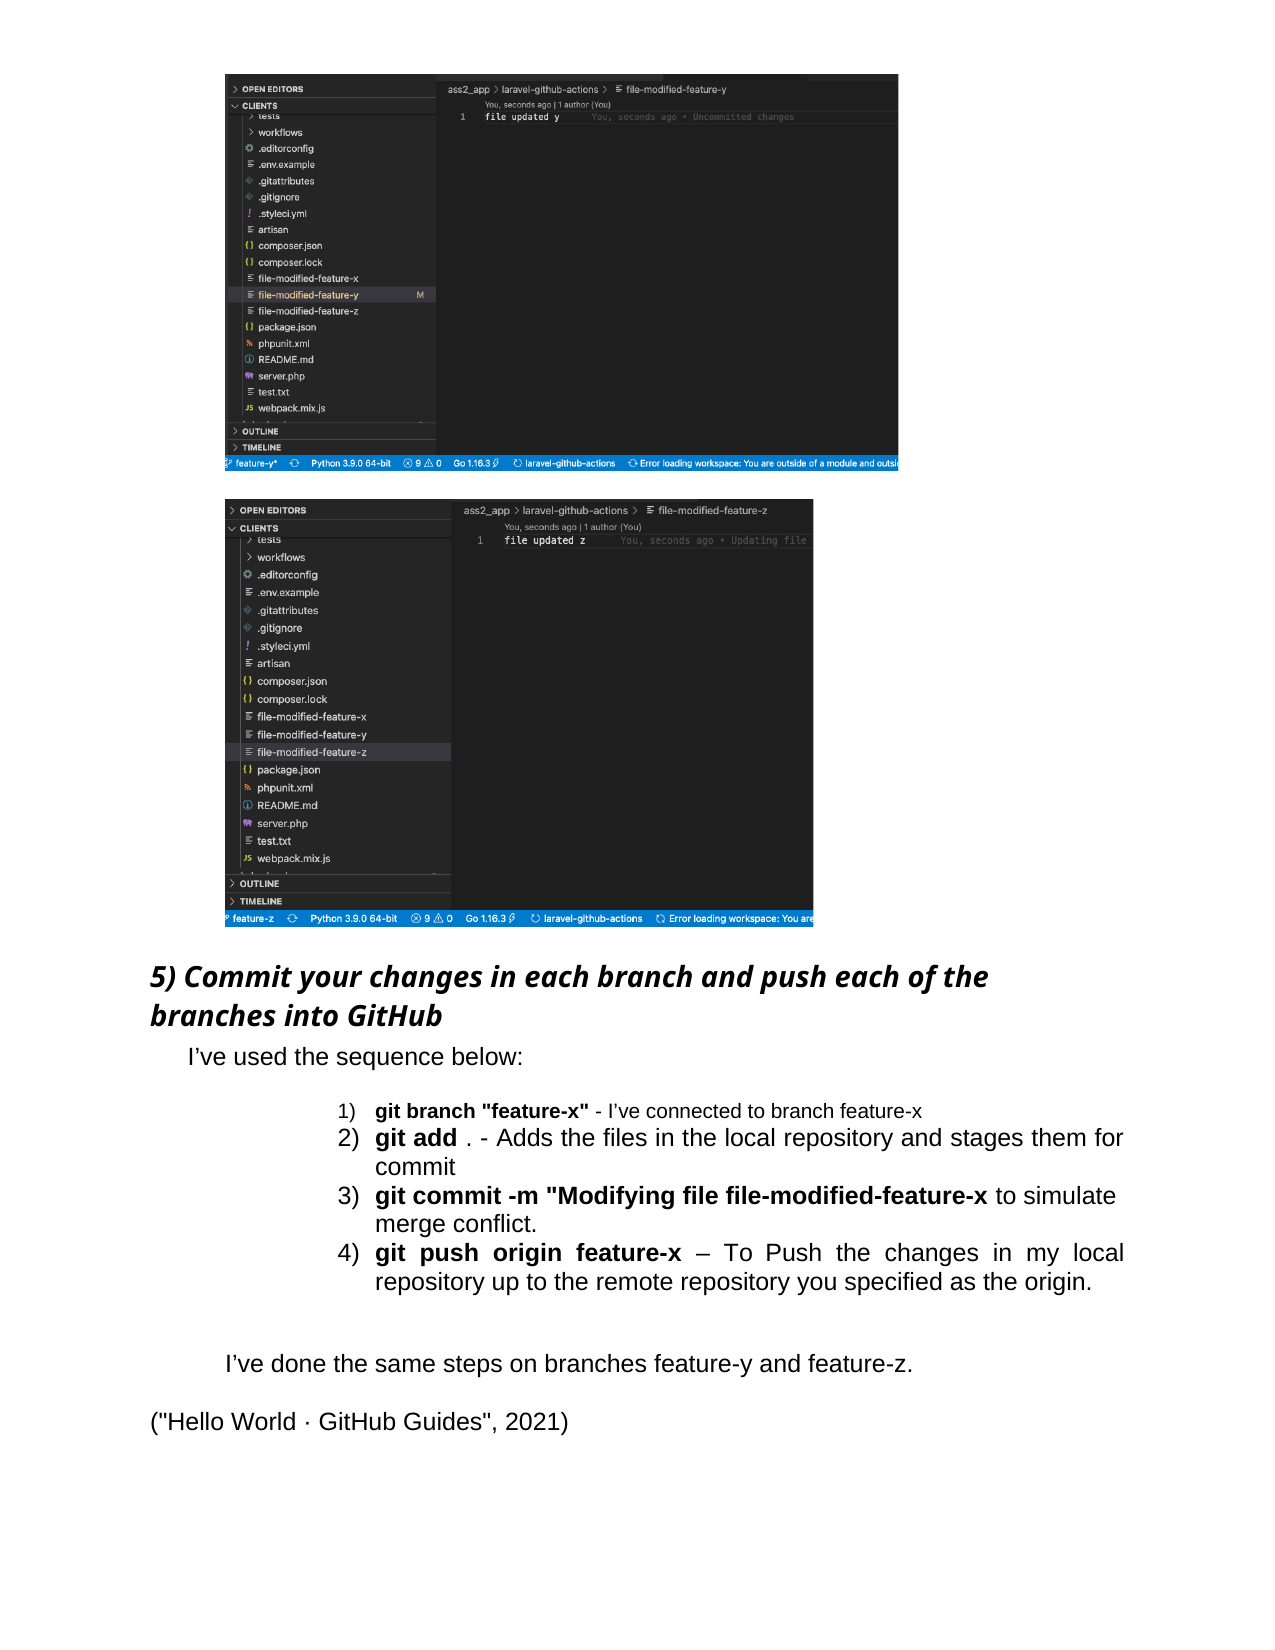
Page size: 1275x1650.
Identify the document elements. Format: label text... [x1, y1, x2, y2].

text ("Hello World · GitHub Guides", 2021) [150, 1407, 1125, 1435]
list git add . - Adds the files in the local repository and stages them for commit [337, 1123, 1125, 1181]
list git branch "feature-x" - I’ve connected to branch feature-x [337, 1099, 1125, 1123]
text I’ve used the sequence below: [187, 1042, 1125, 1070]
picture [225, 74, 899, 471]
subtitle 5) Commit your changes in each branch and push each of the branches into GitHub [150, 956, 1125, 1035]
list git commit -m "Modifying file file-modified-feature-x to simulate merge conflict. [337, 1181, 1125, 1238]
list I’ve done the same steps on branches feature-y and feature-z. [225, 1349, 1125, 1377]
picture [225, 499, 814, 927]
list git push origin feature-x – To Push the changes in my local repository up to the remote repository you specified as the origin. [337, 1238, 1125, 1296]
